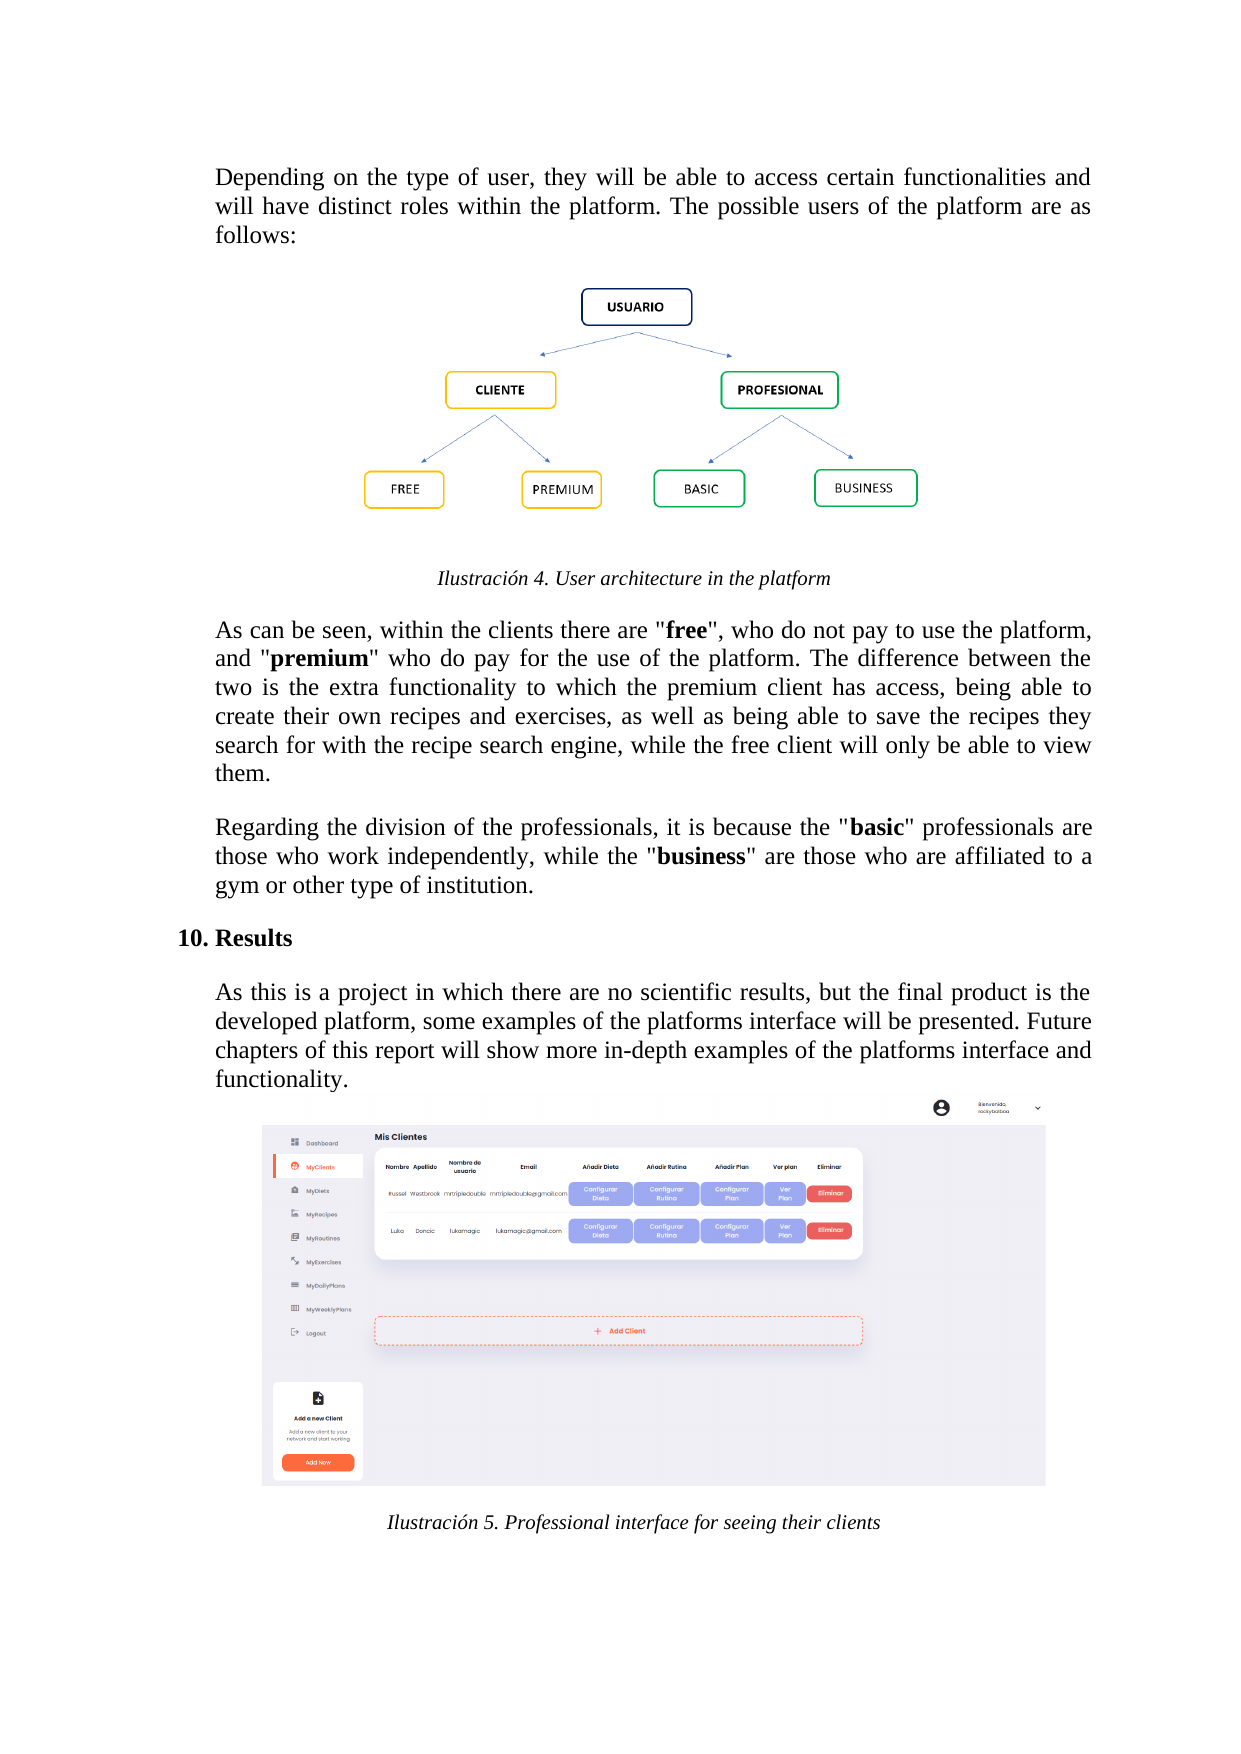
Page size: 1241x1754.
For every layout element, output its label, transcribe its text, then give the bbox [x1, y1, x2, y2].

text As can be seen, within the clients there are "free", who do not pay to use the platform, and "premium" who do pay for the use of the platform. The difference between the two is the extra functionality to which the premium client has access, being able to create their own recipes and exercises, as well as being able to save the recipes they search for with the recipe search engine, while the free client will only be able to view them. [215, 615, 1093, 787]
list Results [177, 923, 1093, 952]
picture [348, 273, 959, 527]
list As this is a project in which there are no scientific results, but the final product is the developed platform, some examples of the platforms interface will be presented. Future chapters of this report will show more in-depth examples of the platforms interface and functionality. [215, 977, 1093, 1092]
text Regarding the division of the professionals, it is because the "basic" professionals are those who work independently, while the "business" are those who are affiliated to a gym or other type of institution. [215, 812, 1093, 898]
picture [261, 1092, 1046, 1486]
text Ilustración 4. User architecture in the platform [177, 566, 1093, 590]
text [215, 162, 1093, 249]
